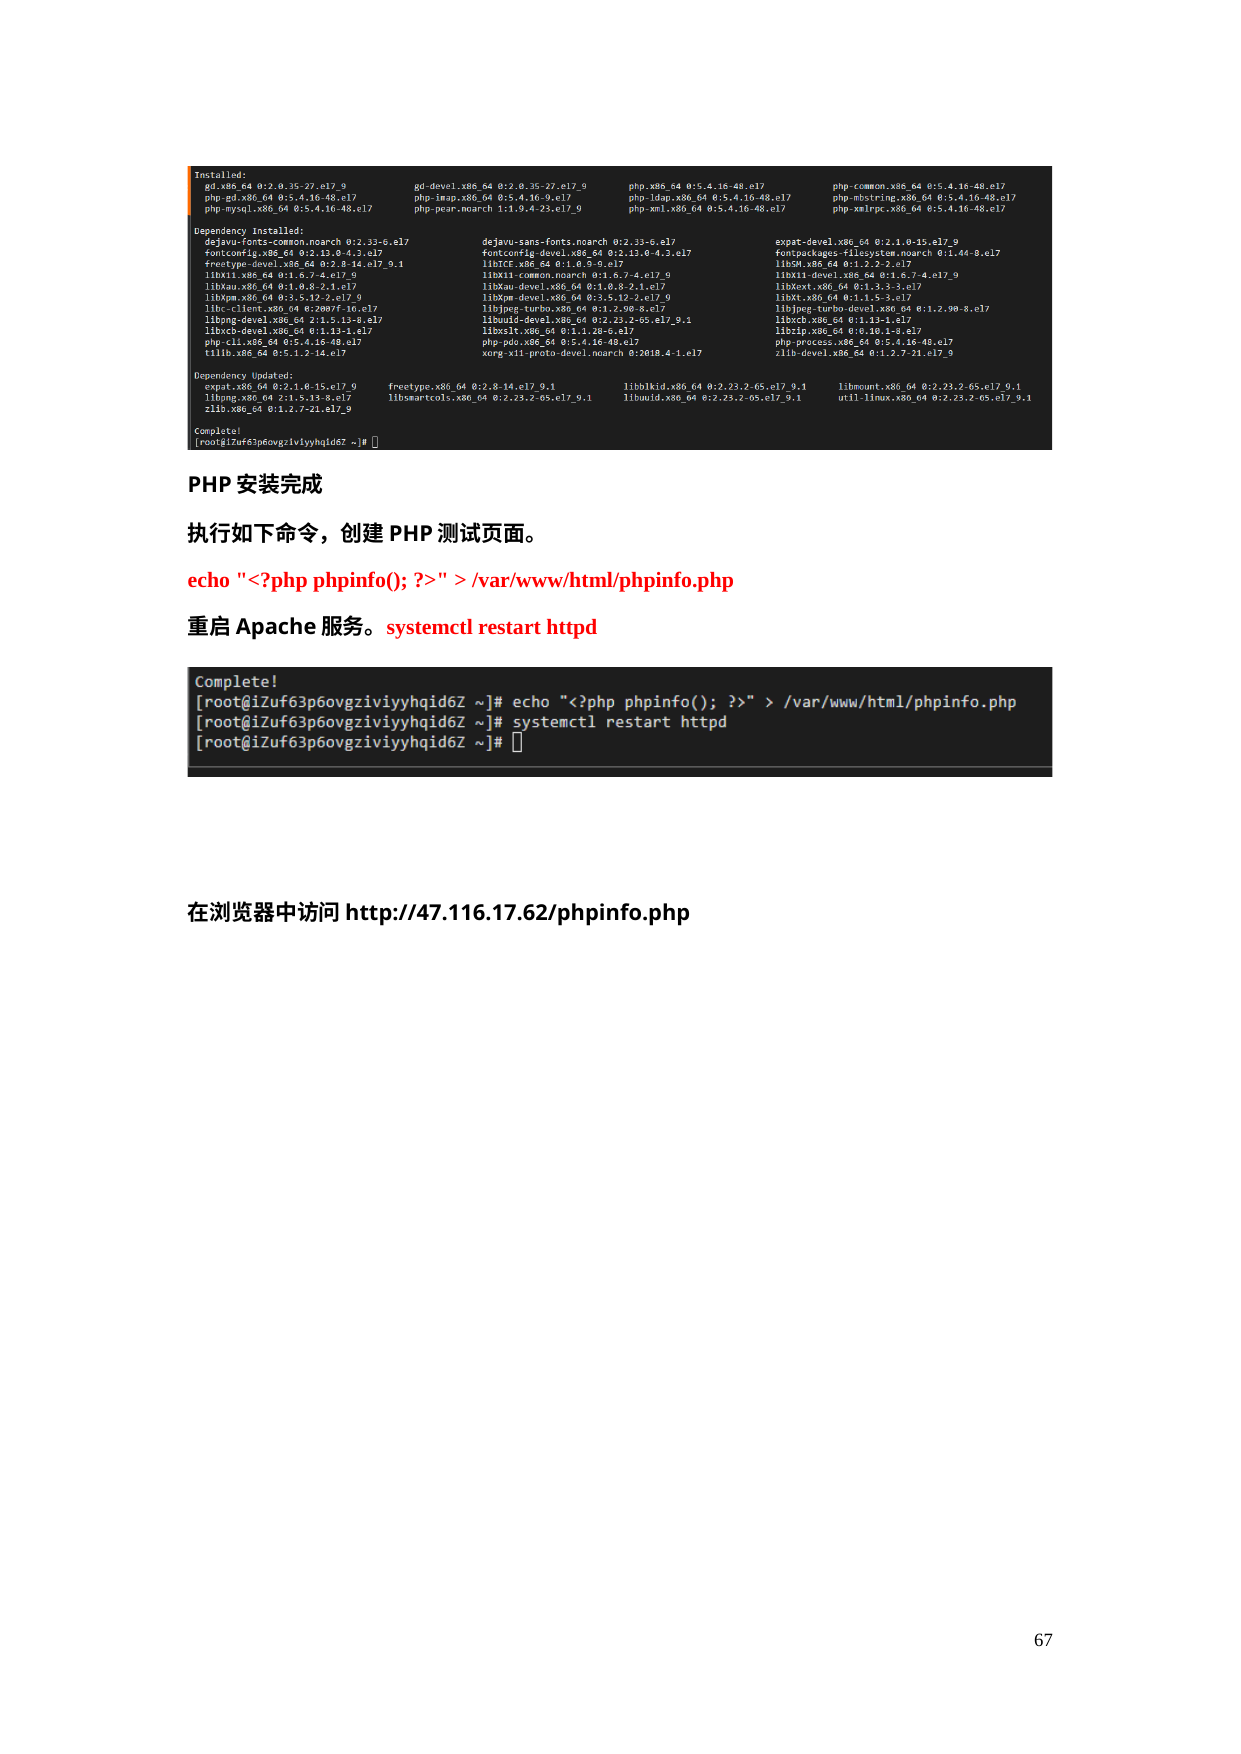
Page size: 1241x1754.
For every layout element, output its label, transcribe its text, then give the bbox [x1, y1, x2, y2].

text 在浏览器中访问http://47.116.17.62/phpinfo.php [187, 894, 1053, 927]
picture [187, 166, 1053, 450]
text 重启Apache服务。systemctl restart httpd [187, 609, 1053, 641]
text echo "<?php phpinfo(); ?>" > /var/www/html/phpinfo.php [187, 564, 1053, 596]
text 执行如下命令，创建PHP测试页面。 [187, 515, 1053, 548]
text PHP安装完成 [187, 467, 1053, 499]
picture [187, 667, 1053, 777]
